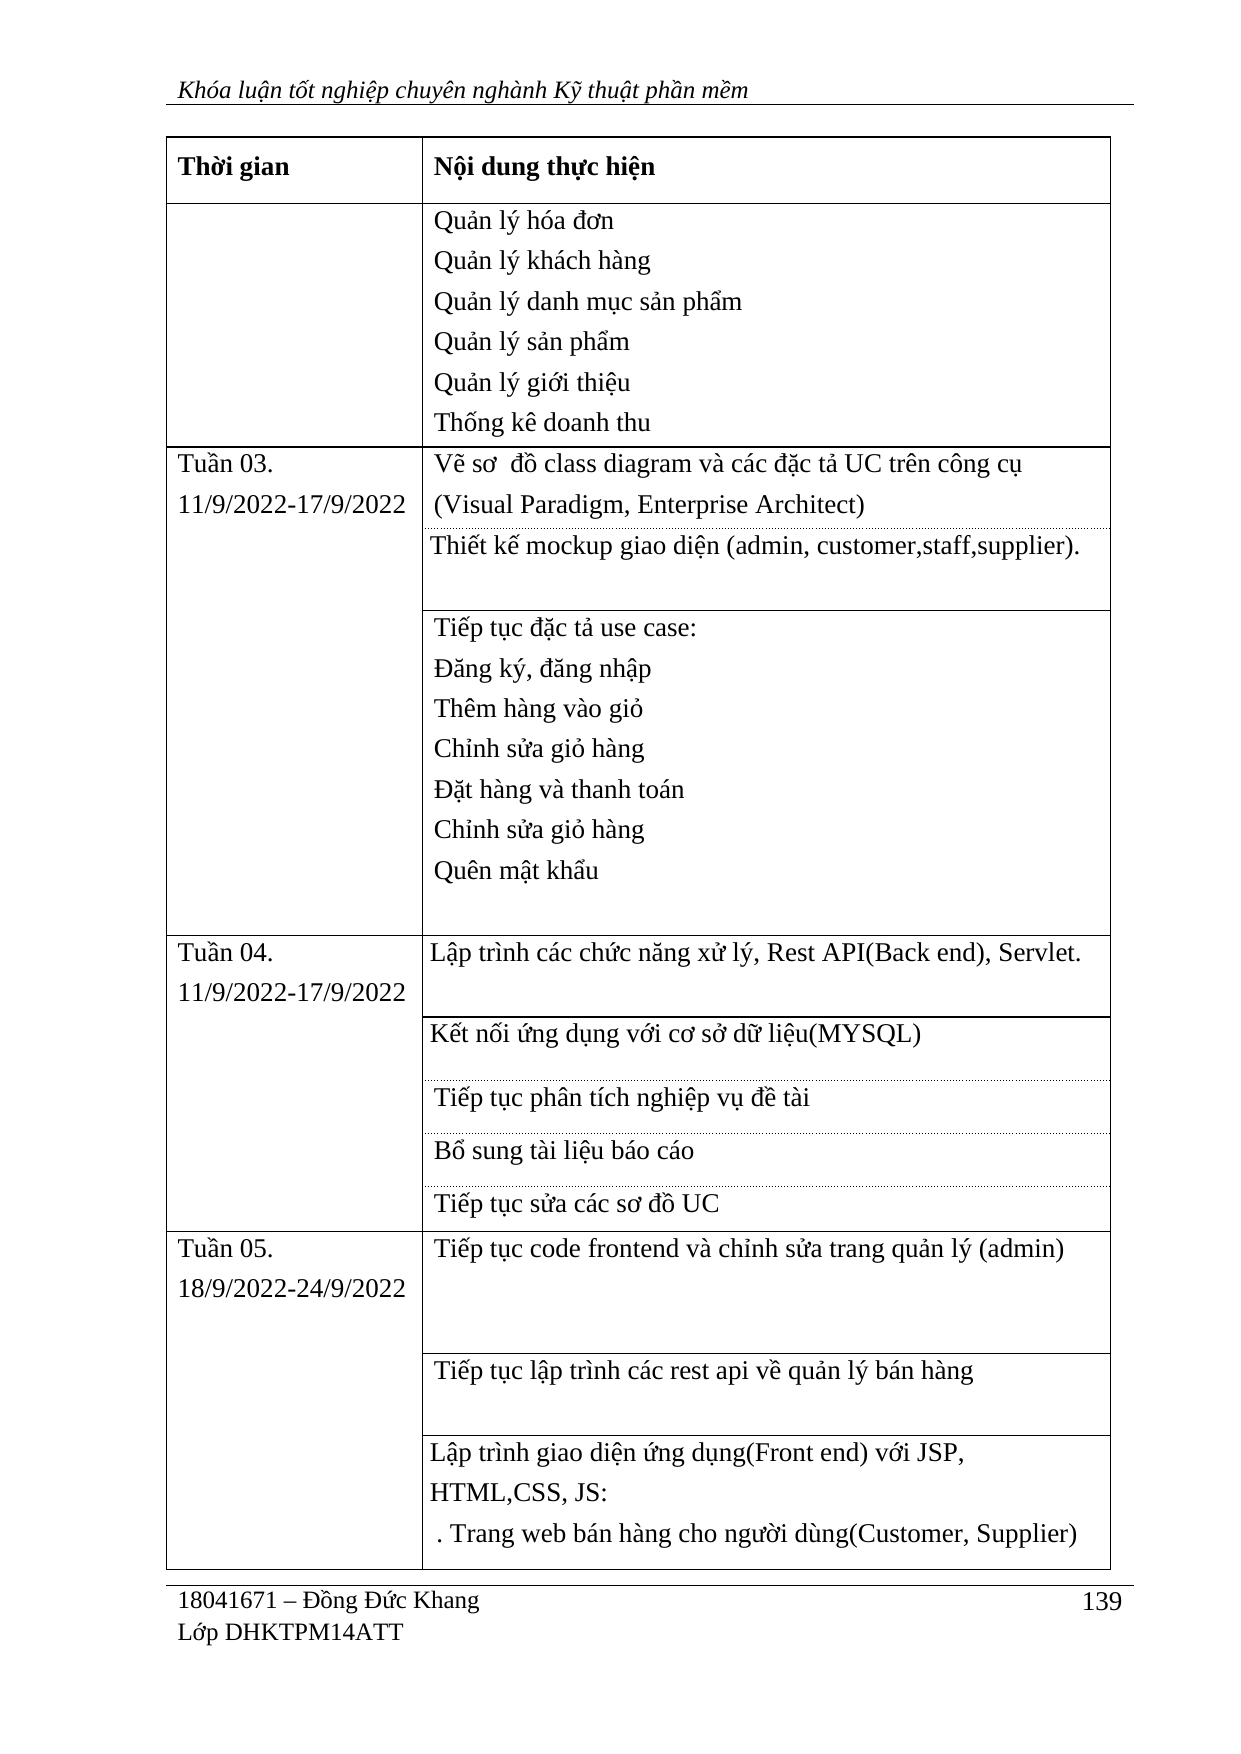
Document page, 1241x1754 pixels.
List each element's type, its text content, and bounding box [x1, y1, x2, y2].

table_cell Thiết kế mockup giao diện (admin, customer,staff,supplier). [423, 528, 1110, 610]
table_header Thời gian [167, 138, 422, 203]
table_cell Tiếp tục code frontend và chỉnh sửa trang quản lý (admin) [423, 1232, 1110, 1353]
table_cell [423, 1436, 1110, 1569]
table_cell Tiếp tục đặc tả use case: Đăng ký, đăng nhập Thêm hàng vào giỏ Chỉnh sửa giỏ hàng Đặt hàng và thanh toán Chỉnh sửa giỏ hàng Quên mật khẩu [423, 611, 1110, 934]
table_cell Tuần 03. 11/9/2022-17/9/2022 [167, 448, 422, 934]
table_cell Bổ sung tài liệu báo cáo [423, 1133, 1110, 1186]
table_cell Vẽ sơ đồ class diagram và các đặc tả UC trên công cụ (Visual Paradigm, Enterprise Architect) [423, 448, 1110, 528]
table_header Nội dung thực hiện [423, 138, 1110, 203]
table_cell Tiếp tục sửa các sơ đồ UC [423, 1186, 1110, 1231]
table_cell Lập trình các chức năng xử lý, Rest API(Back end), Servlet. [423, 936, 1110, 1016]
table_cell Tuần 04. 11/9/2022-17/9/2022 [167, 936, 422, 1231]
table_cell Tiếp tục phân tích nghiệp vụ đề tài [423, 1080, 1110, 1133]
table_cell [423, 204, 1110, 446]
table_cell Kết nối ứng dụng với cơ sở dữ liệu(MYSQL) [423, 1018, 1110, 1080]
table_cell Tuần 05. 18/9/2022-24/9/2022 [167, 1232, 422, 1569]
table_cell Tiếp tục lập trình các rest api về quản lý bán hàng [423, 1354, 1110, 1435]
